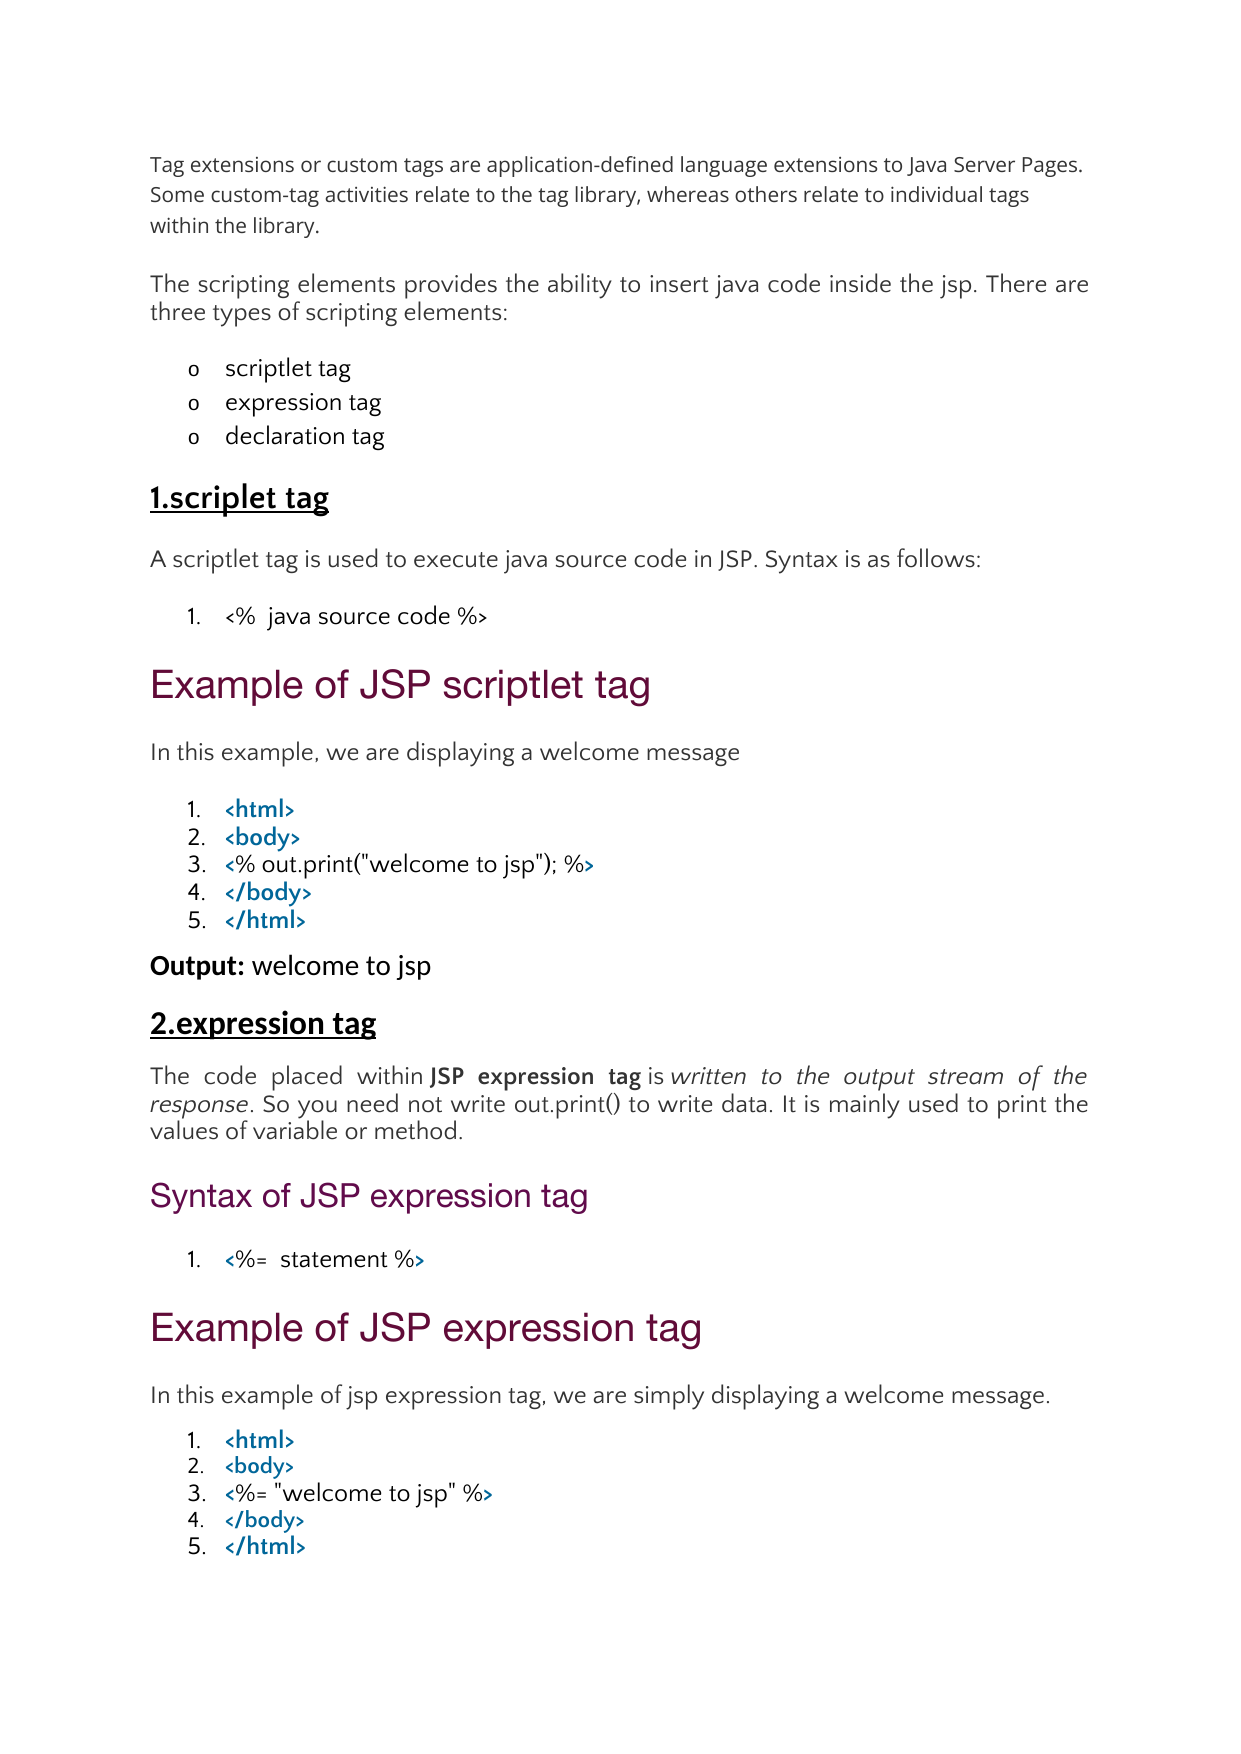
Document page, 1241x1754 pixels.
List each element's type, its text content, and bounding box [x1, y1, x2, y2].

subtitle Syntax of JSP expression tag [150, 1175, 1090, 1217]
list <%= "welcome to jsp" %> [187, 1480, 1090, 1508]
text In this example, we are displaying a welcome message [150, 739, 1090, 767]
text Example of JSP scriptlet tag [150, 660, 1090, 710]
list </body> [187, 879, 1090, 907]
list </html> [187, 907, 1090, 935]
list </html> [187, 1533, 1090, 1561]
text The code placed within JSP expression tag is written to the output stream of the response. So you need not write out.print() to write data. It is mainly used to print the values of variable or method. [150, 1063, 1090, 1146]
text 2.expression tag [150, 1002, 1090, 1043]
text Tag extensions or custom tags are application-defined language extensions to Java Server Pages. Some custom-tag activities relate to the tag library, whereas others relate to individual tags within the library. [150, 150, 1090, 240]
list <% java source code %> [187, 603, 1090, 631]
text In this example of jsp expression tag, we are simply displaying a welcome message. [150, 1382, 1090, 1410]
list <body> [187, 1454, 1090, 1480]
list <html> [187, 1427, 1090, 1454]
list <body> [187, 824, 1090, 852]
list declaration tag [187, 423, 1090, 451]
list <%= statement %> [187, 1246, 1090, 1274]
list <html> [187, 796, 1090, 824]
text 1.scriplet tag [150, 480, 1090, 517]
text Output: welcome to jsp [150, 947, 1090, 983]
subtitle Example of JSP expression tag [150, 1303, 1090, 1353]
list <% out.print("welcome to jsp"); %> [187, 852, 1090, 879]
list expression tag [187, 389, 1090, 417]
text A scriptlet tag is used to execute java source code in JSP. Syntax is as follows: [150, 547, 1090, 574]
text The scripting elements provides the ability to insert java code inside the jsp. There are three types of scripting elements: [150, 271, 1090, 326]
list </body> [187, 1508, 1090, 1533]
list scriptlet tag [187, 356, 1090, 383]
